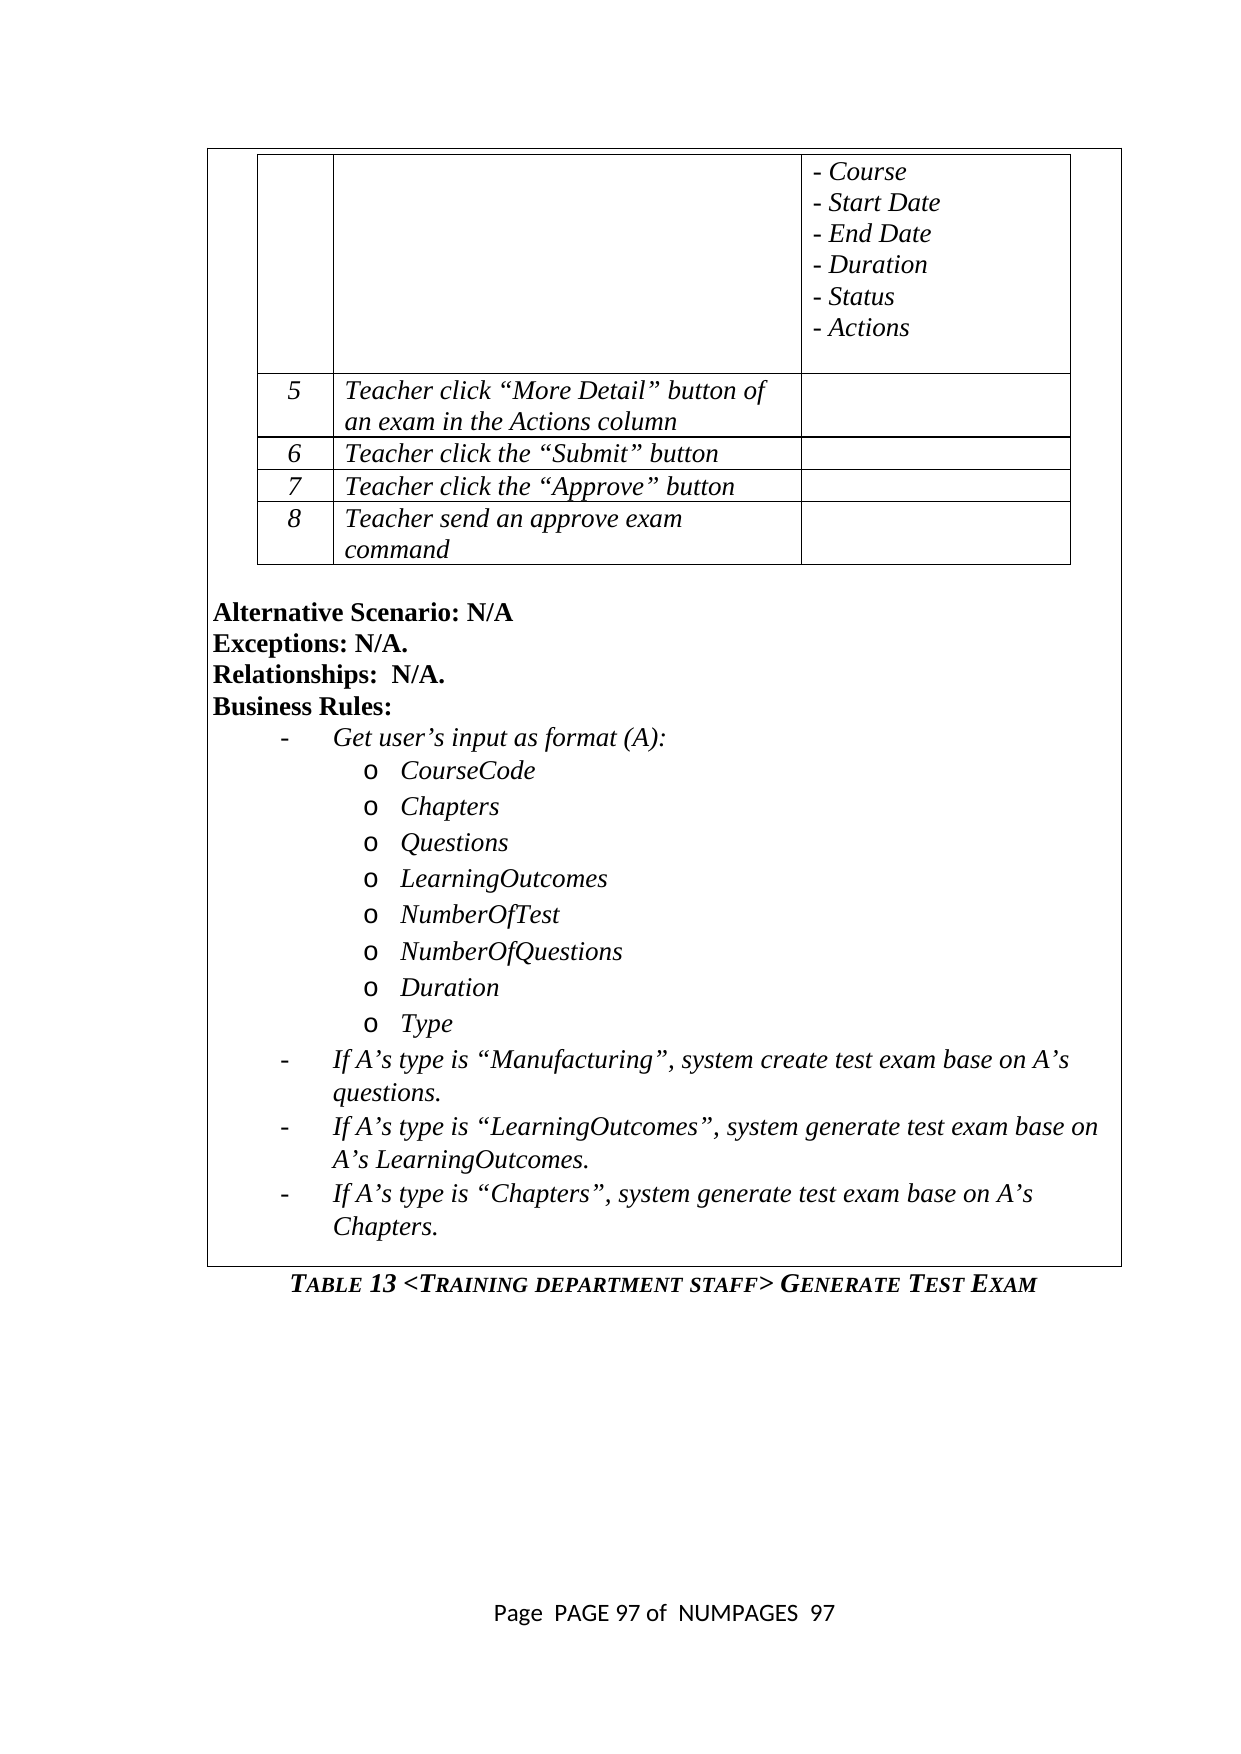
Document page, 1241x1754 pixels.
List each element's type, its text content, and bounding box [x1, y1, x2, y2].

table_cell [208, 149, 1121, 1266]
